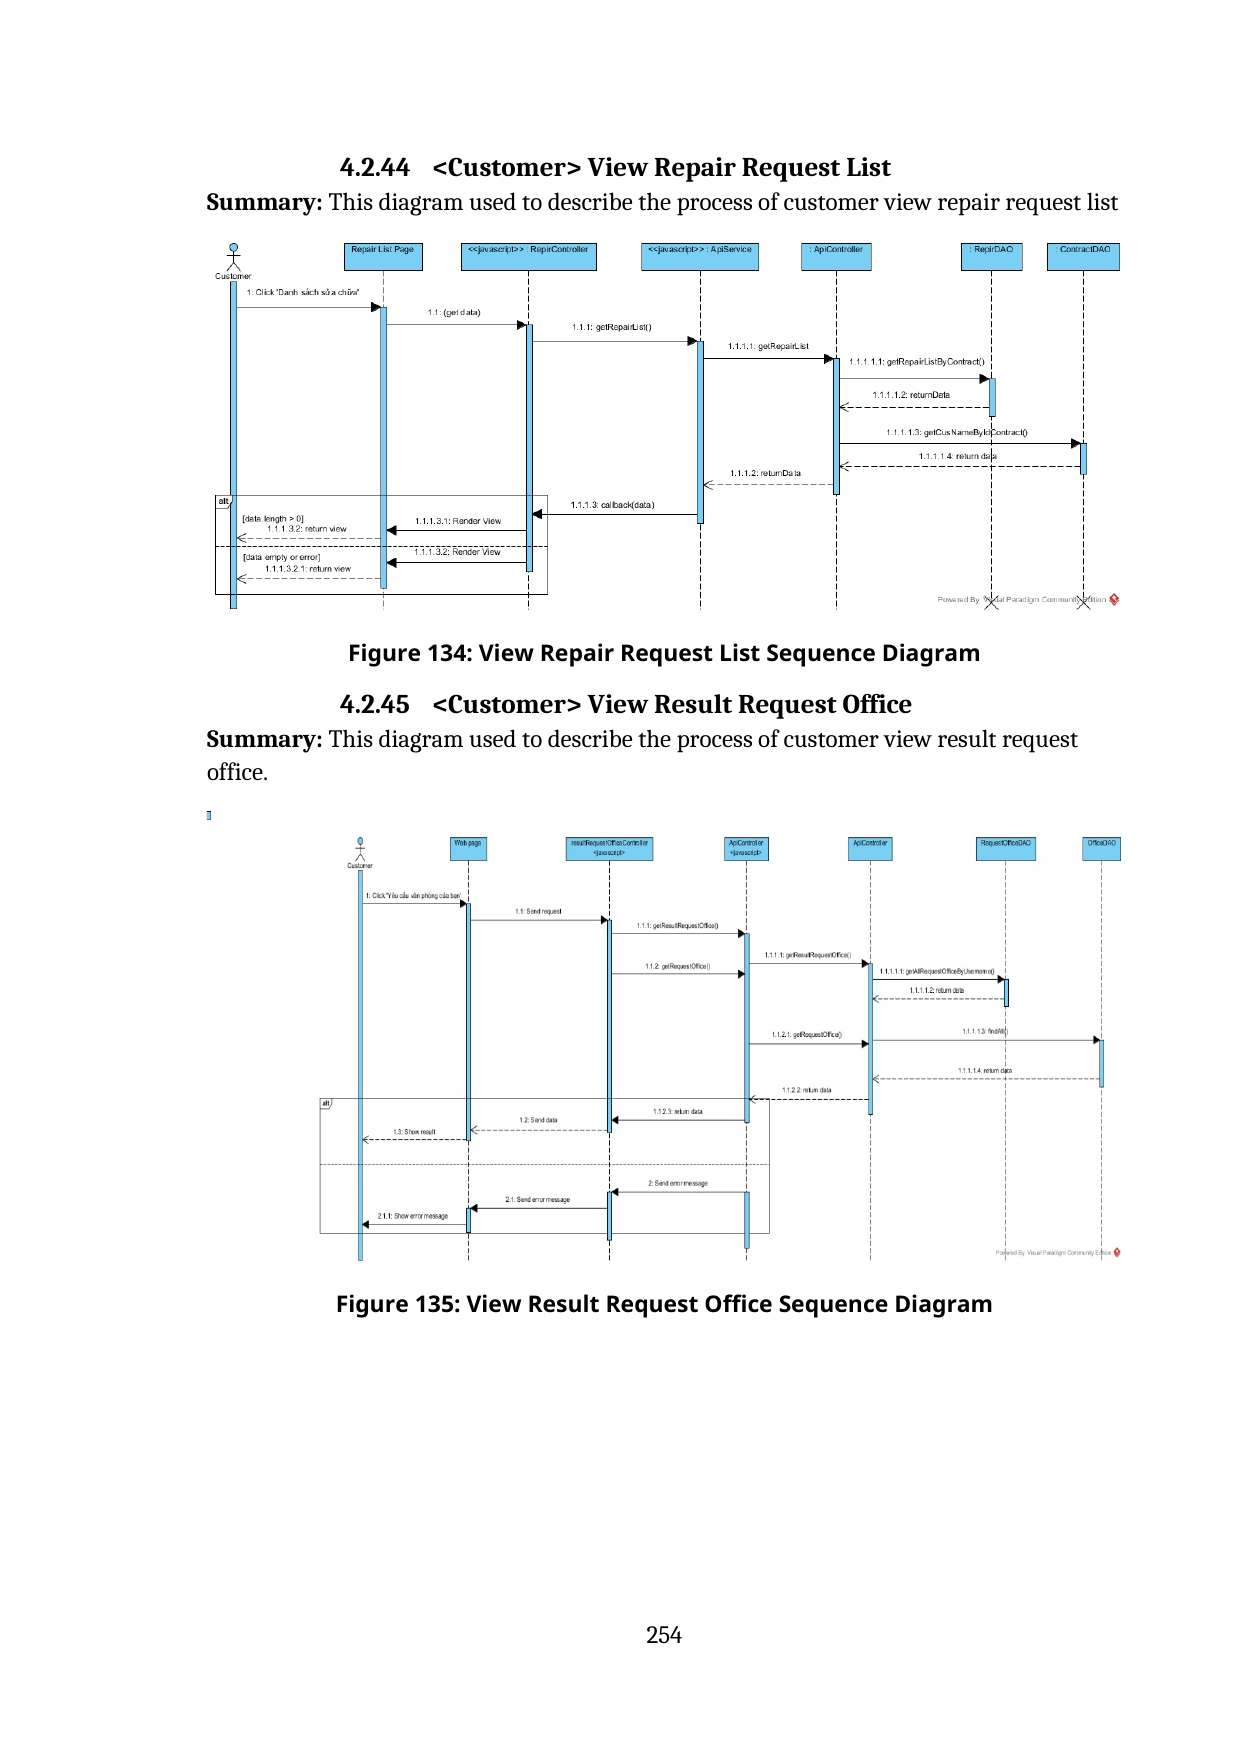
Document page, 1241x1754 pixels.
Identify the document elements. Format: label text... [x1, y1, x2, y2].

picture [206, 241, 1123, 612]
text Summary: This diagram used to describe the process of customer view repair request list [207, 188, 1122, 216]
text Summary: This diagram used to describe the process of customer view result request office. [207, 725, 1122, 787]
subtitle <Customer> View Repair Request List [340, 152, 1122, 183]
picture [206, 811, 1123, 1263]
subtitle <Customer> View Result Request Office [340, 689, 1122, 720]
